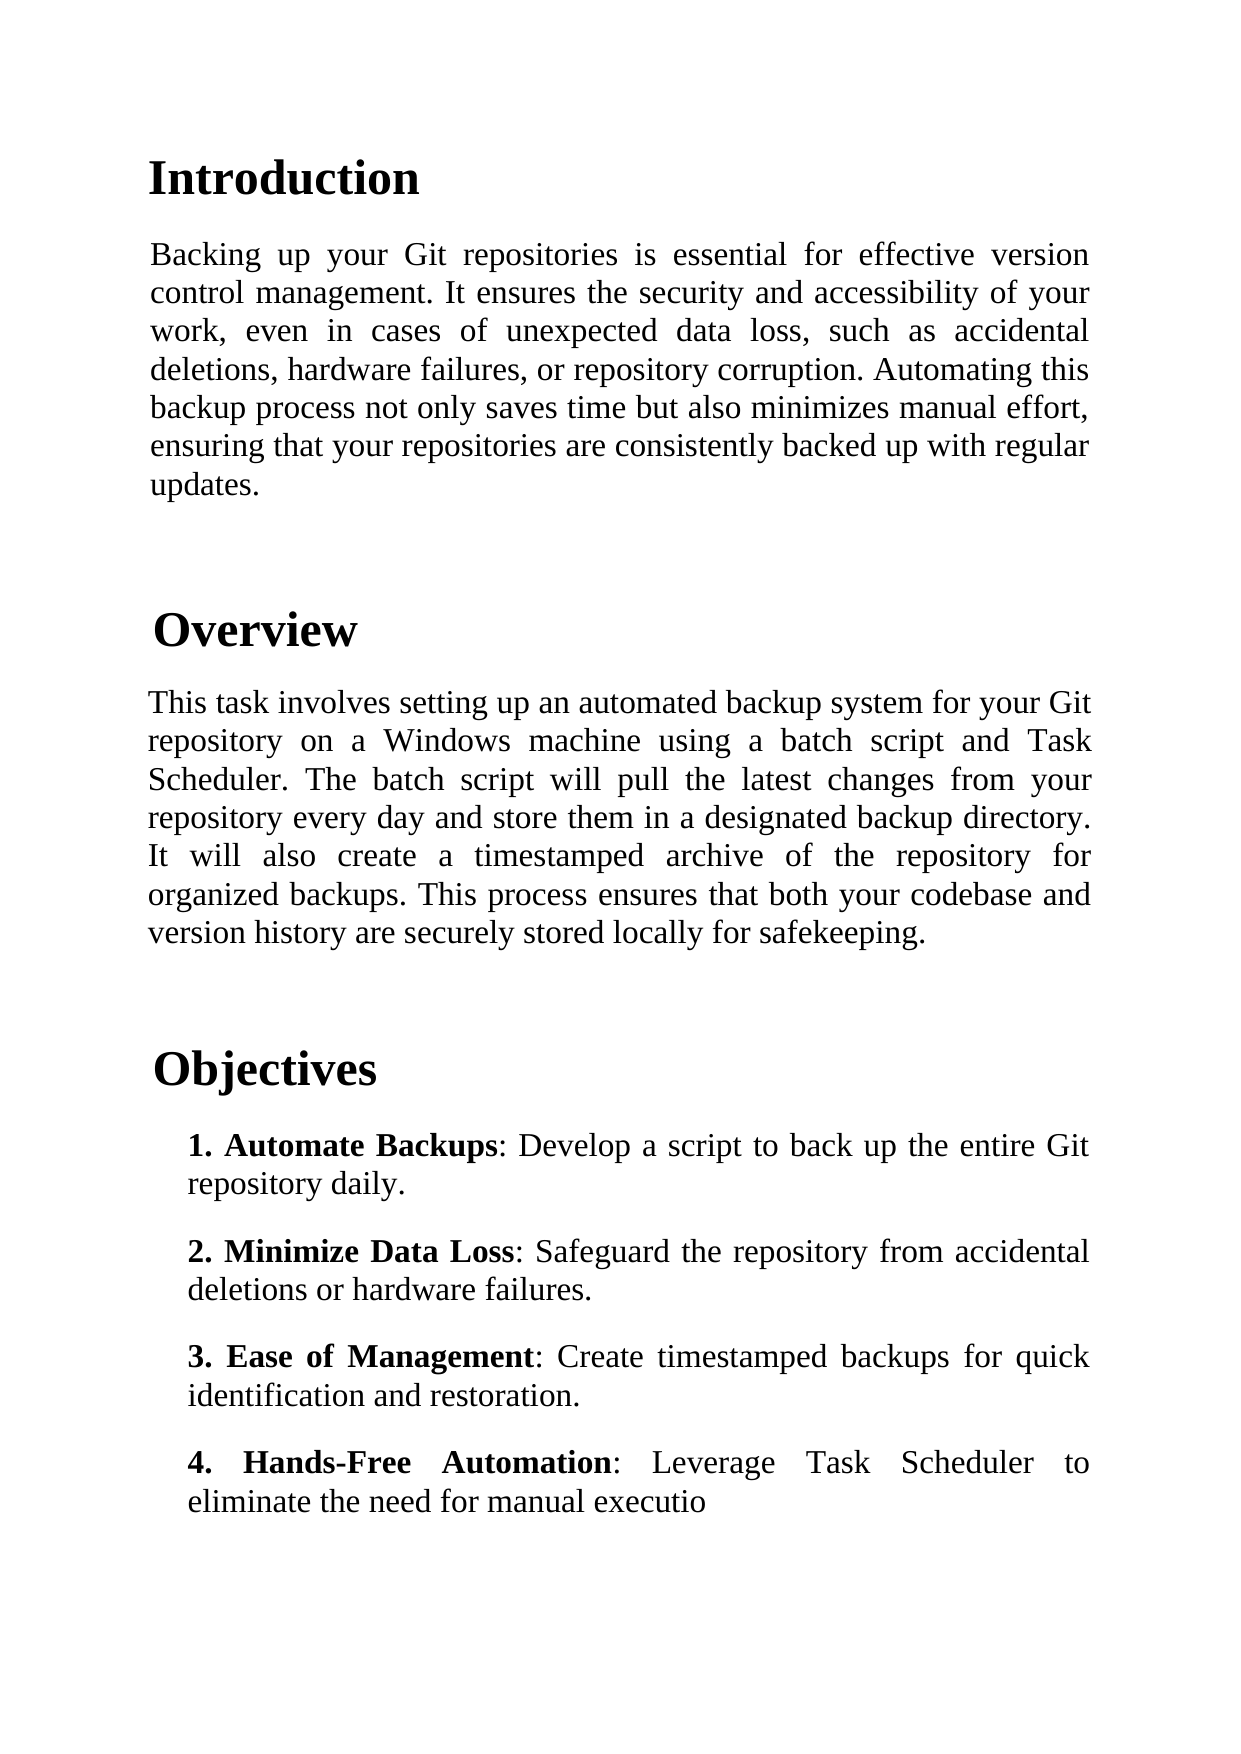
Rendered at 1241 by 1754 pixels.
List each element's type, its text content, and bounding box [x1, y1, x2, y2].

list Hands-Free Automation: Leverage Task Scheduler to eliminate the need for manual executio [187, 1443, 1091, 1519]
list Automate Backups: Develop a script to back up the entire Git repository daily. [187, 1125, 1089, 1202]
text Backing up your Git repositories is essential for effective version control management. It ensures the security and accessibility of your work, even in cases of unexpected data loss, such as accidental deletions, hardware failures, or repository corruption. Automating this backup process not only saves time but also minimizes manual effort, ensuring that your repositories are consistently backed up with regular updates. [150, 234, 1091, 502]
text This task involves setting up an automated backup system for your Git repository on a Windows machine using a batch script and Task Scheduler. The batch script will pull the latest changes from your repository every day and store them in a designated backup directory. It will also create a timestamped archive of the repository for organized backups. This process ensures that both your codebase and version history are securely stored locally for safekeeping. [148, 682, 1093, 951]
list Minimize Data Loss: Safeguard the repository from accidental deletions or hardware failures. [187, 1231, 1090, 1308]
subtitle Overview [150, 600, 1093, 657]
list Ease of Management: Create timestamped backups for quick identification and restoration. [187, 1337, 1090, 1413]
subtitle Introduction [148, 148, 1093, 205]
subtitle Objectives [150, 1039, 1093, 1097]
